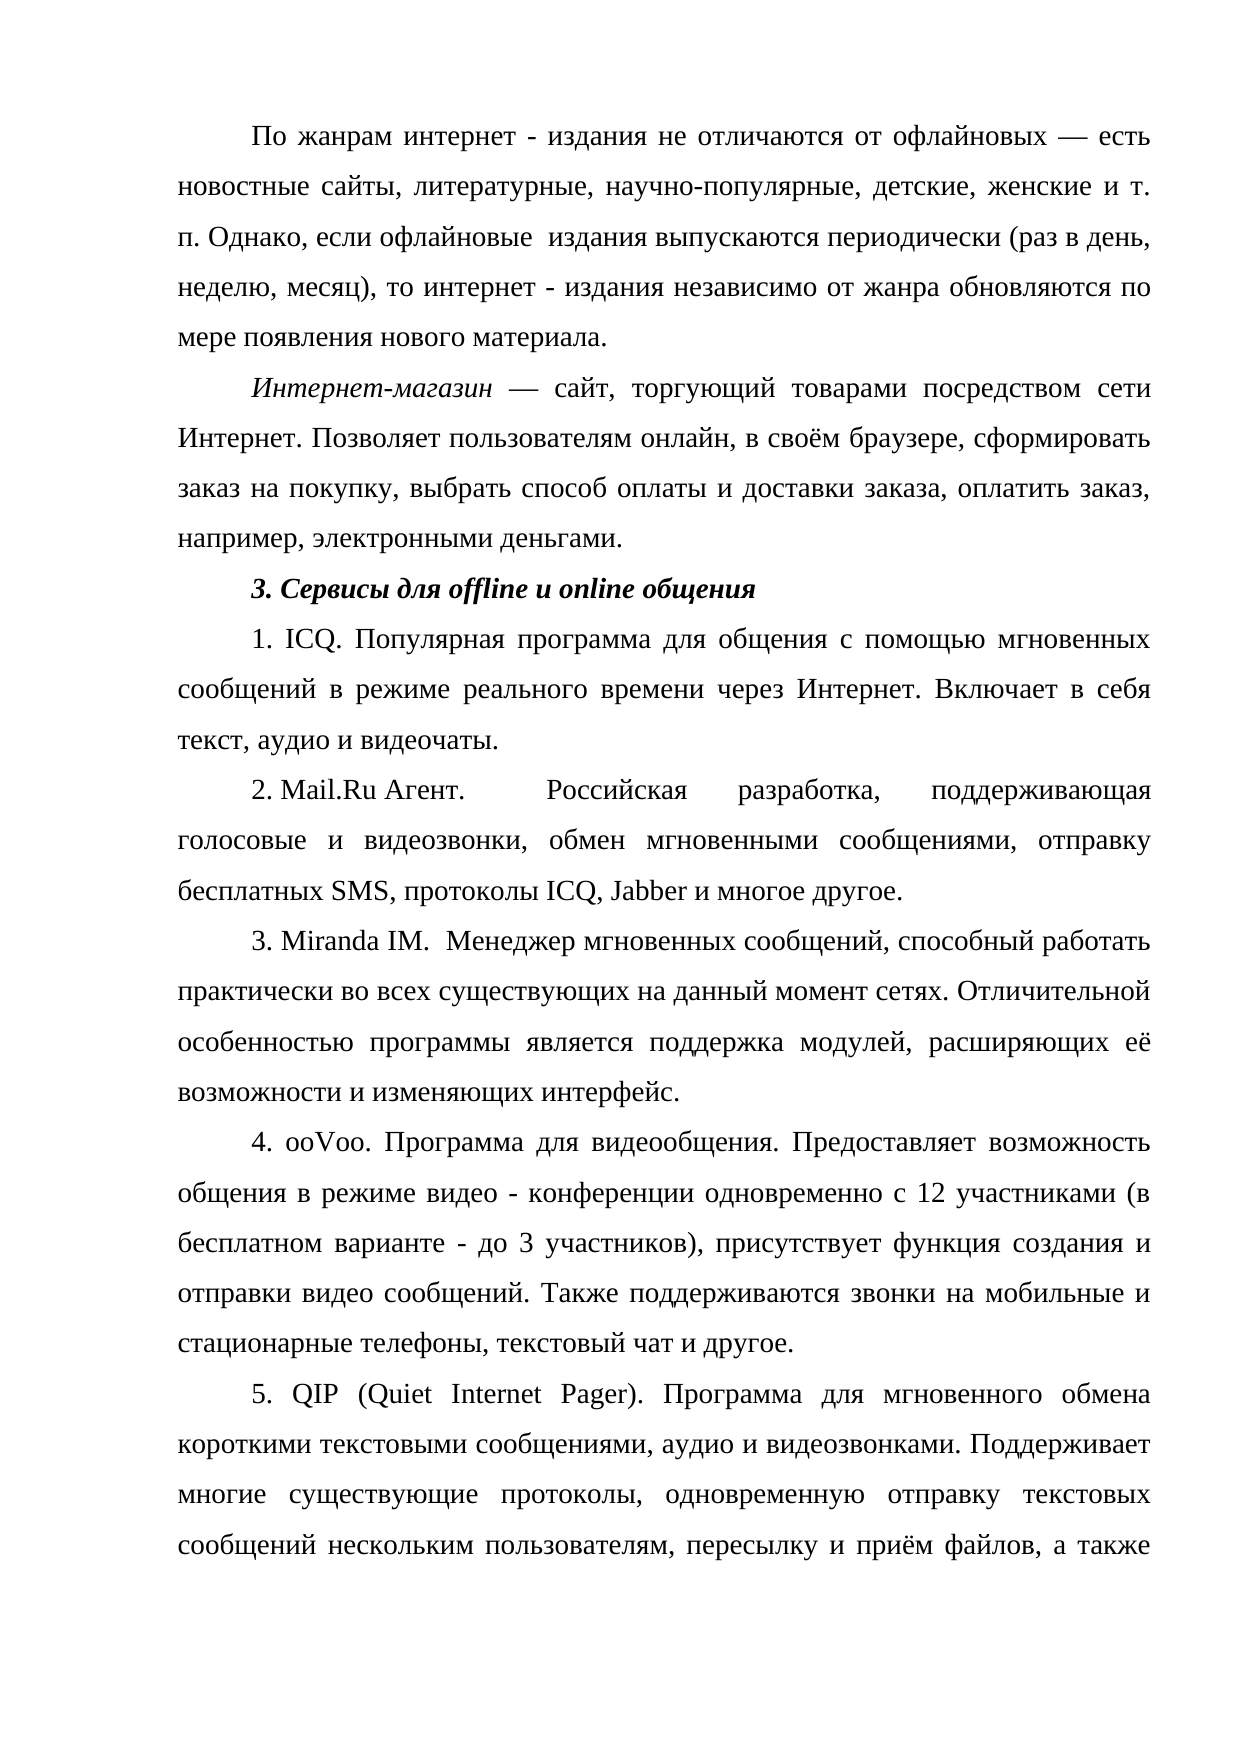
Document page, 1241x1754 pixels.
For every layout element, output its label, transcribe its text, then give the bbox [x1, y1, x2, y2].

text 1. ICQ. Популярная программа для общения с помощью мгновенных сообщений в режиме реального времени через Интернет. Включает в себя текст, аудио и видеочаты. [177, 621, 1152, 755]
text 2. Mail.Ru Агент. Российская разработка, поддерживающая голосовые и видеозвонки, обмен мгновенными сообщениями, отправку бесплатных SMS, протоколы ICQ, Jabber и многое другое. [177, 772, 1152, 906]
text 3. Miranda IM. Менеджер мгновенных сообщений, способный работать практически во всех существующих на данный момент сетях. Отличительной особенностью программы является поддержка модулей, расширяющих её возможности и изменяющих интерфейс. [177, 923, 1152, 1108]
text По жанрам интернет - издания не отличаются от офлайновых — есть новостные сайты, литературные, научно-популярные, детские, женские и т. п. Однако, если офлайновые издания выпускаются периодически (раз в день, неделю, месяц), то интернет - издания независимо от жанра обновляются по мере появления нового материала. [177, 118, 1152, 353]
text 3. Сервисы для offline и online общения [177, 571, 1152, 604]
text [177, 1376, 1152, 1560]
text Интернет-магазин — сайт, торгующий товарами посредством сети Интернет. Позволяет пользователям онлайн, в своём браузере, сформировать заказ на покупку, выбрать способ оплаты и доставки заказа, оплатить заказ, например, электронными деньгами. [177, 370, 1152, 554]
text 4. ooVoo. Программа для видеообщения. Предоставляет возможность общения в режиме видео - конференции одновременно с 12 участниками (в бесплатном варианте - до 3 участников), присутствует функция создания и отправки видео сообщений. Также поддерживаются звонки на мобильные и стационарные телефоны, текстовый чат и другое. [177, 1124, 1152, 1359]
